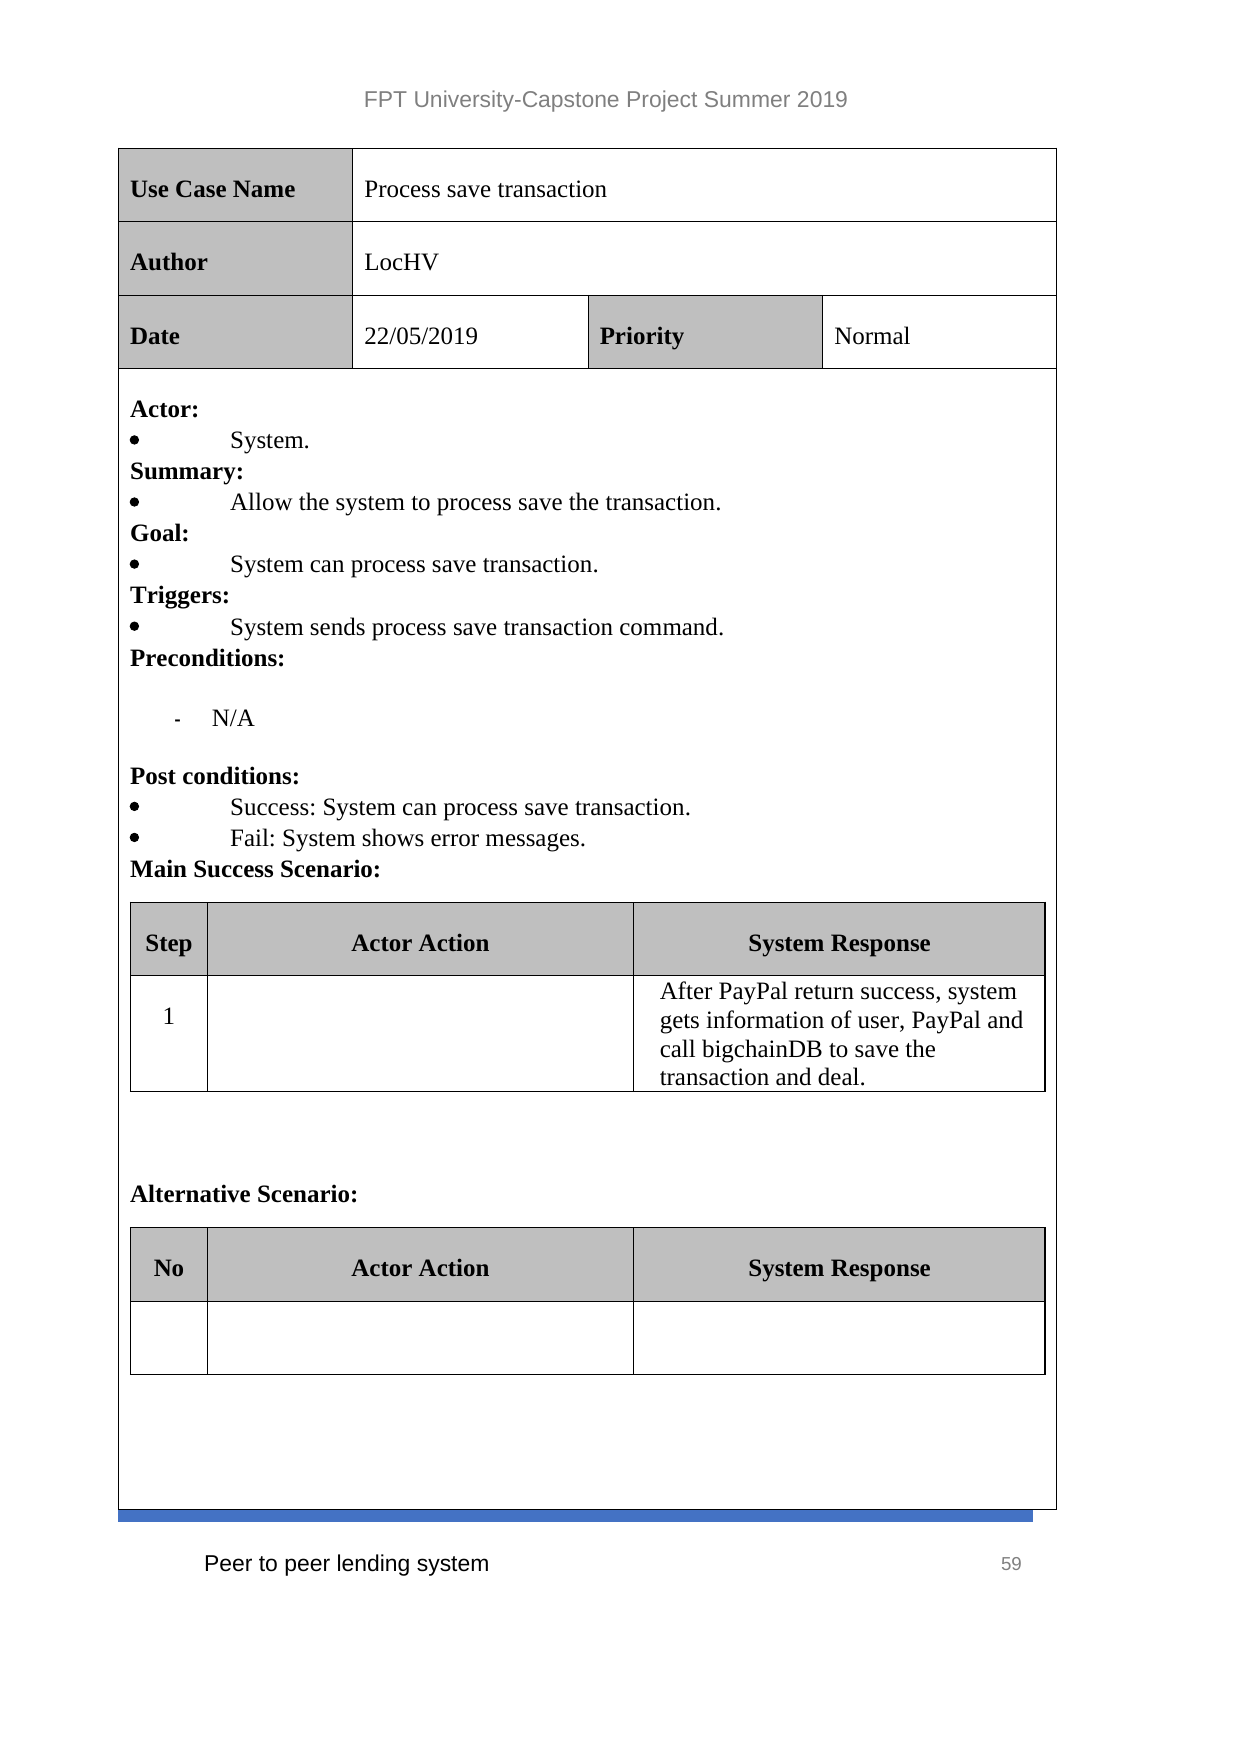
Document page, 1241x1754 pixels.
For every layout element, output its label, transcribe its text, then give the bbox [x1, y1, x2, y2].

table_cell Normal [823, 296, 1056, 368]
table_cell Use Case Name [119, 149, 352, 221]
table_cell LocHV [353, 222, 1056, 295]
table_cell Date [119, 296, 352, 368]
table_cell 22/05/2019 [353, 296, 588, 368]
table_cell Author [119, 222, 352, 295]
table_cell Process save transaction [353, 149, 1056, 221]
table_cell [119, 369, 1056, 1509]
table_cell Priority [589, 296, 822, 368]
